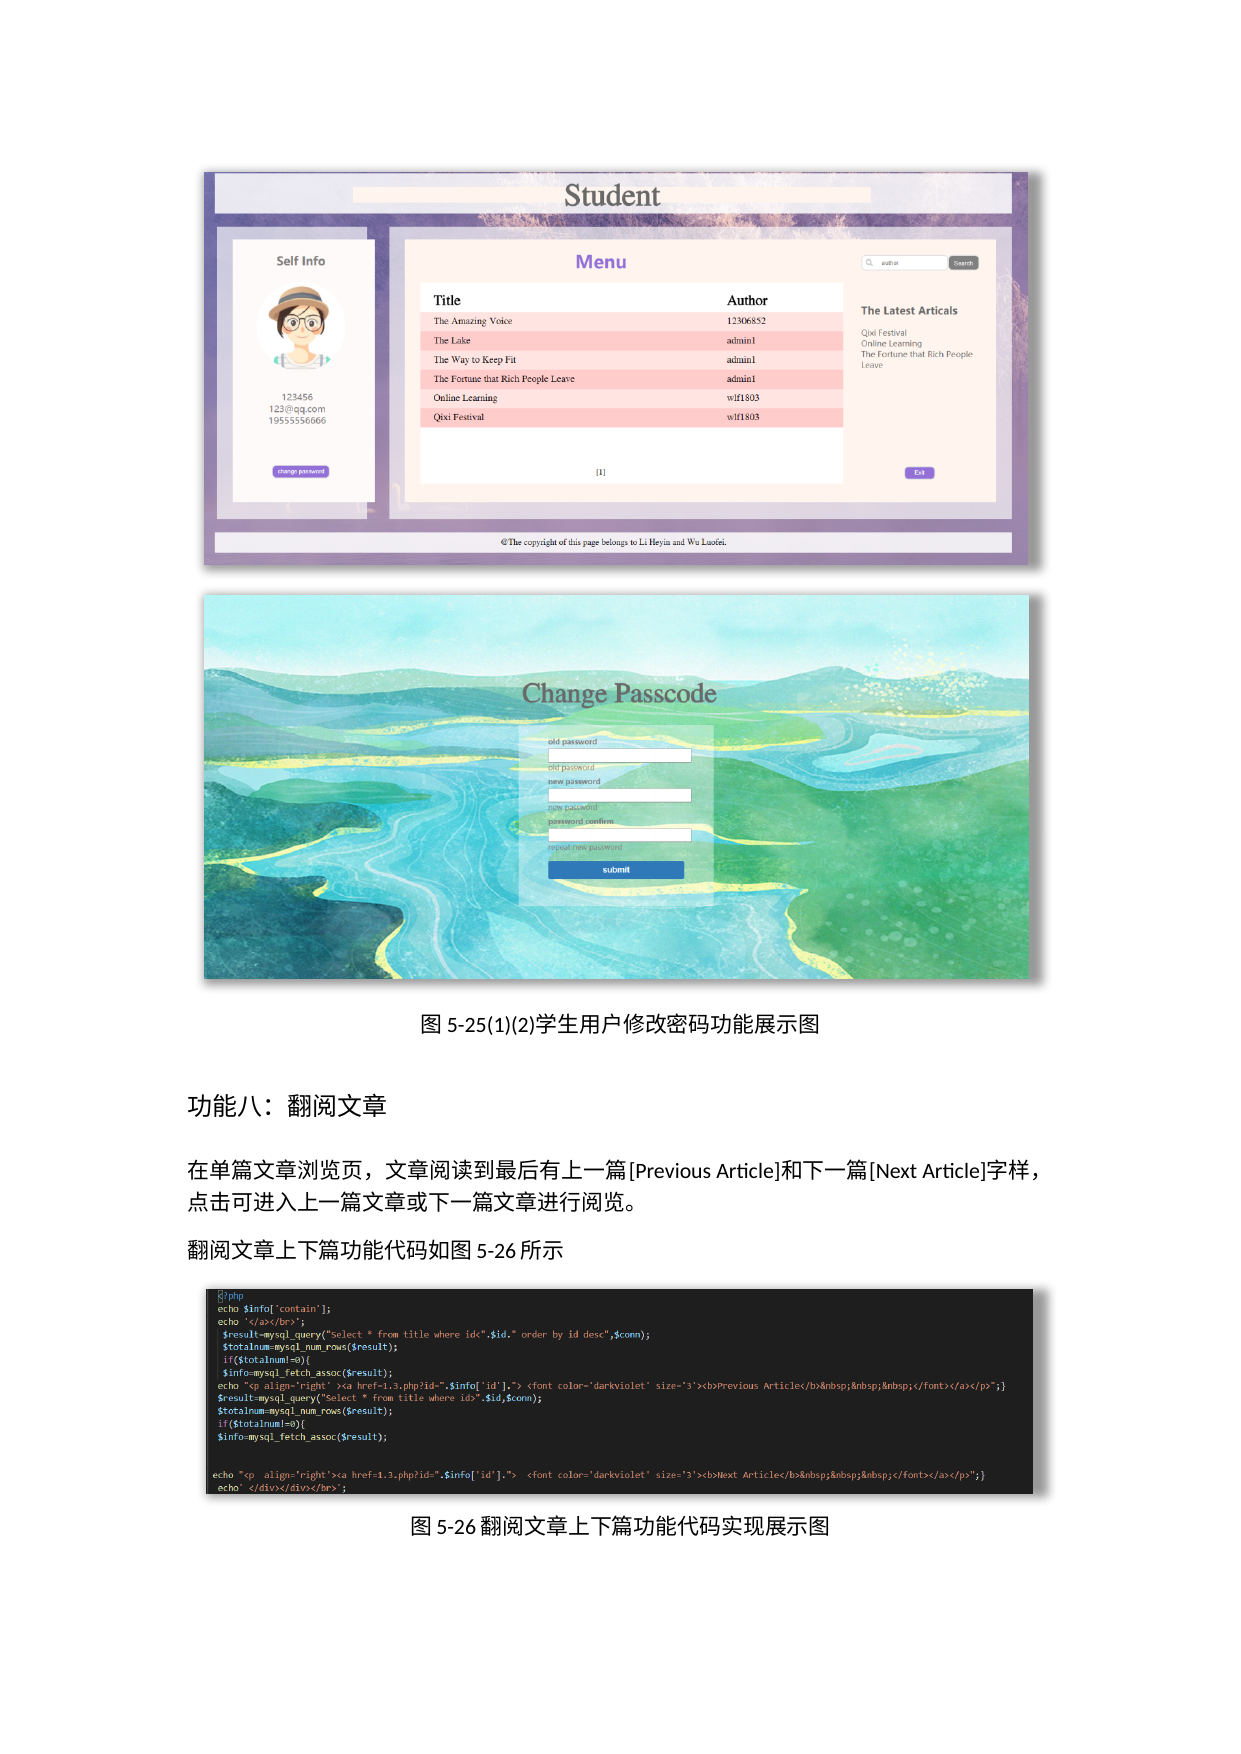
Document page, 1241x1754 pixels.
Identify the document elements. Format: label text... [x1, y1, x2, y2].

text 翻阅文章上下篇功能代码如图5-26所示 [187, 1233, 1053, 1264]
text 图5-25(1)(2)学生用户修改密码功能展示图 [187, 1007, 1053, 1039]
picture [204, 172, 1028, 565]
picture [206, 1289, 1033, 1494]
picture [204, 595, 1029, 979]
text 在单篇文章浏览页，文章阅读到最后有上一篇[Previous Article]和下一篇[Next Article]字样，点击可进入上一篇文章或下一篇文章进行阅览。 [187, 1153, 1053, 1217]
text 功能八：翻阅文章 [187, 1072, 1053, 1137]
